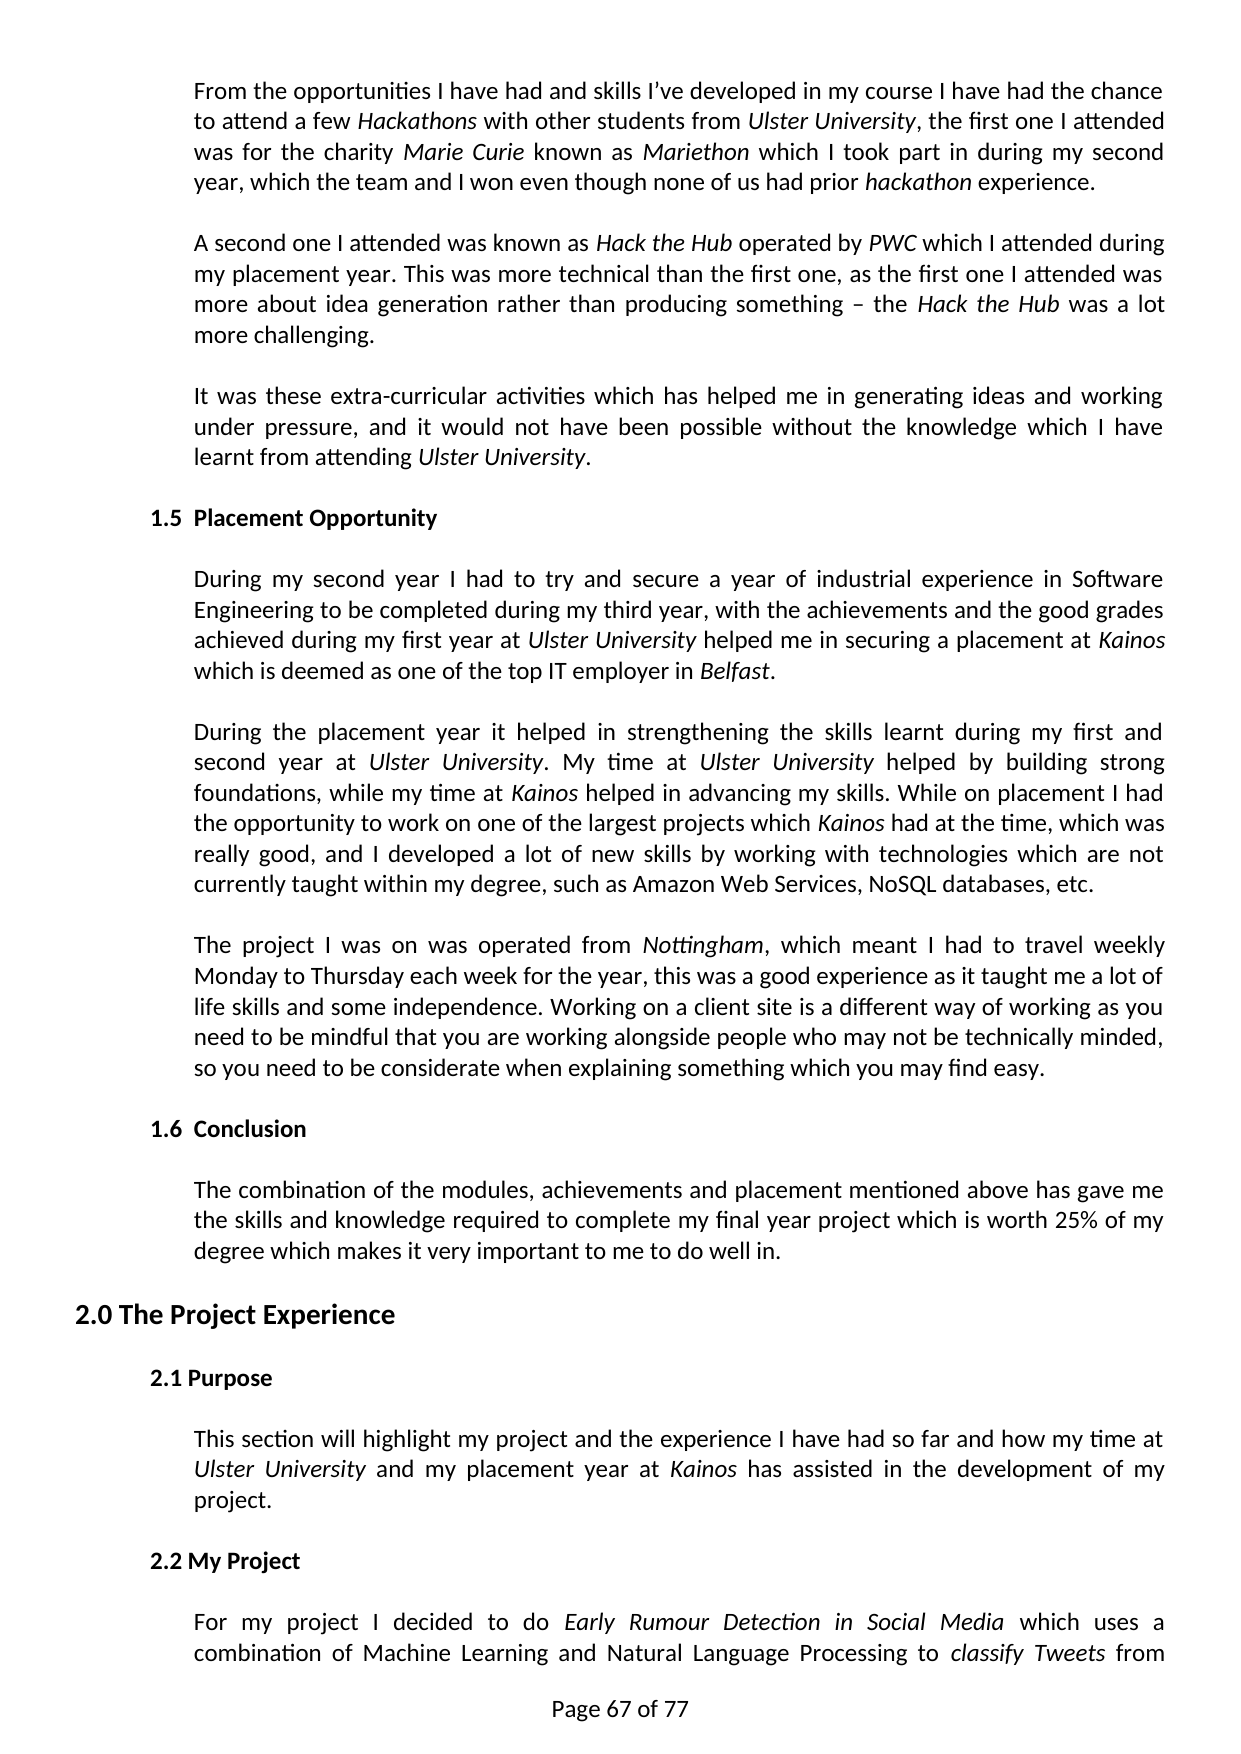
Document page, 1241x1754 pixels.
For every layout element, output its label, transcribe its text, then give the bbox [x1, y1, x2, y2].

list The Project Experience [75, 1296, 1165, 1331]
list Placement Opportunity [150, 502, 1165, 533]
text 2.1 Purpose [150, 1362, 1165, 1392]
list My Project [150, 1545, 1165, 1576]
text During the placement year it helped in strengthening the skills learnt during my first and second year at Ulster University. My time at Ulster University helped by building strong foundations, while my time at Kainos helped in advancing my skills. While on placement I had the opportunity to work on one of the largest projects which Kainos had at the time, which was really good, and I developed a lot of new skills by working with technologies which are not currently taught within my degree, such as Amazon Web Services, NoSQL databases, etc. [194, 716, 1165, 899]
text The project I was on was operated from Nottingham, which meant I had to travel weekly Monday to Thursday each week for the year, this was a good experience as it taught me a lot of life skills and some independence. Working on a client site is a different way of working as you need to be mindful that you are working alongside people who may not be technically minded, so you need to be considerate when explaining something which you may find easy. [194, 929, 1165, 1082]
text A second one I attended was known as Hack the Hub operated by PWC which I attended during my placement year. This was more technical than the first one, as the first one I attended was more about idea generation rather than producing something – the Hack the Hub was a lot more challenging. [194, 228, 1165, 350]
text During my second year I had to try and secure a year of industrial experience in Software Engineering to be completed during my third year, with the achievements and the good grades achieved during my first year at Ulster University helped me in securing a placement at Kainos which is deemed as one of the top IT employer in Belfast. [194, 563, 1165, 685]
text The combination of the modules, achievements and placement mentioned above has gave me the skills and knowledge required to complete my final year project which is worth 25% of my degree which makes it very important to me to do well in. [194, 1174, 1165, 1265]
list Conclusion [150, 1113, 1165, 1143]
text From the opportunities I have had and skills I’ve developed in my course I have had the chance to attend a few Hackathons with other students from Ulster University, the first one I attended was for the charity Marie Curie known as Mariethon which I took part in during my second year, which the team and I won even though none of us had prior hackathon experience. [194, 75, 1165, 197]
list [194, 1606, 1165, 1667]
text It was these extra-curricular activities which has helped me in generating ideas and working under pressure, and it would not have been possible without the knowledge which I have learnt from attending Ulster University. [194, 380, 1165, 472]
list This section will highlight my project and the experience I have had so far and how my time at Ulster University and my placement year at Kainos has assisted in the development of my project. [194, 1423, 1165, 1514]
